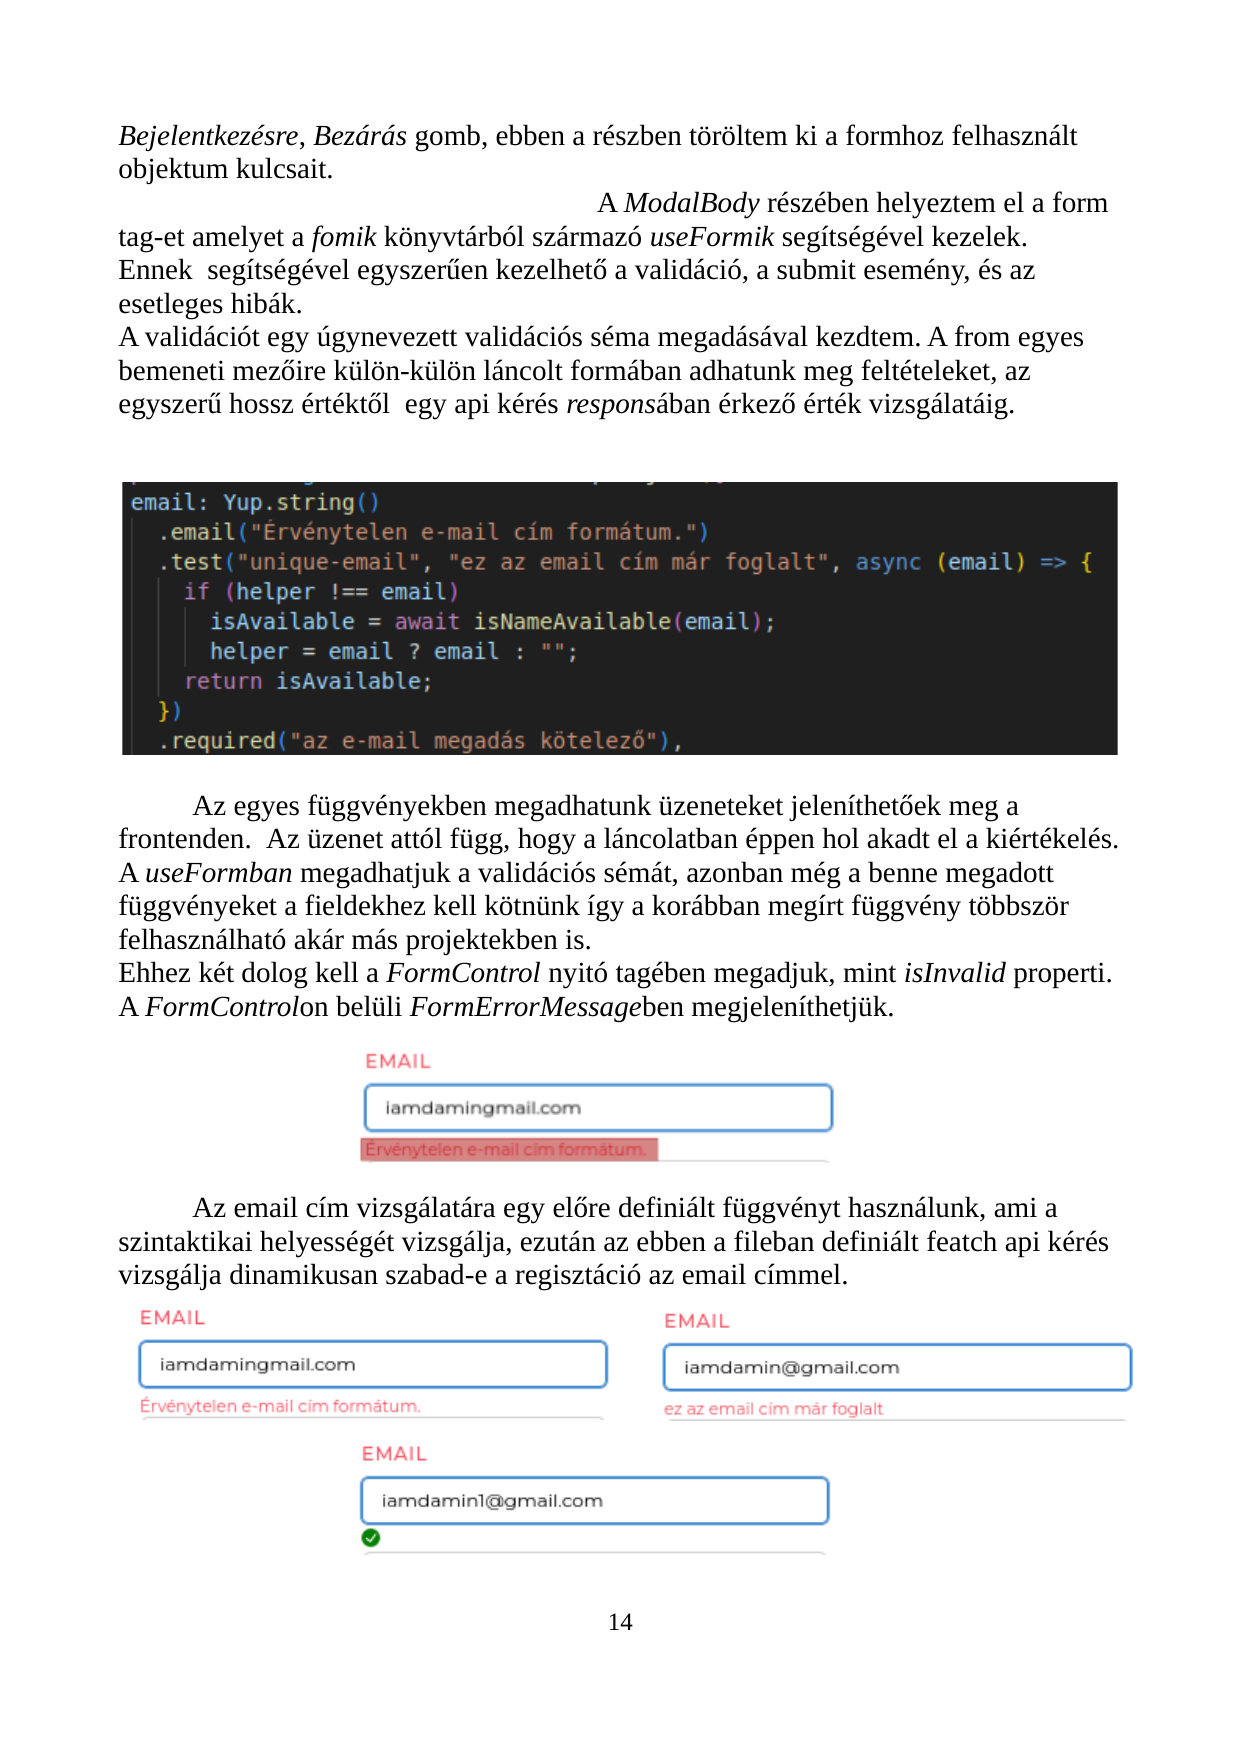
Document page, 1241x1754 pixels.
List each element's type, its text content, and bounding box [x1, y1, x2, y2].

text A ModalBody részében helyeztem el a form tag-et amelyet a fomik könyvtárból származó useFormik segítségével kezelek. [118, 185, 1122, 252]
picture [354, 1436, 838, 1555]
picture [353, 1045, 848, 1165]
picture [655, 1305, 1144, 1421]
text Ehhez két dolog kell a FormControl nyitó tagében megadjuk, mint isInvalid properti. [118, 956, 1122, 989]
text Az egyes függvényekben megadhatunk üzeneteket jeleníthetőek meg a frontenden. Az üzenet attól függ, hogy a láncolatban éppen hol akadt el a kiértékelés. [118, 788, 1122, 855]
picture [122, 482, 1118, 755]
text A useFormban megadhatjuk a validációs sémát, azonban még a benne megadott függvényeket a fieldekhez kell kötnünk így a korábban megírt függvény többször felhasználható akár más projektekben is. [118, 855, 1122, 956]
picture [129, 1303, 621, 1420]
text Az email cím vizsgálatára egy előre definiált függvényt használunk, ami a szintaktikai helyességét vizsgálja, ezután az ebben a fileban definiált featch api kérés vizsgálja dinamikusan szabad-e a regisztáció az email címmel. [118, 1190, 1122, 1291]
text A FormControlon belüli FormErrorMessageben megjeleníthetjük. [118, 989, 1122, 1023]
text Ennek segítségével egyszerűen kezelhető a validáció, a submit esemény, és az esetleges hibák. A validációt egy úgynevezett validációs séma megadásával kezdtem. A from egyes bemeneti mezőire külön-külön láncolt formában adhatunk meg feltételeket, az egyszerű hossz értéktől egy api kérés responsában érkező érték vizsgálatáig. [118, 252, 1122, 420]
